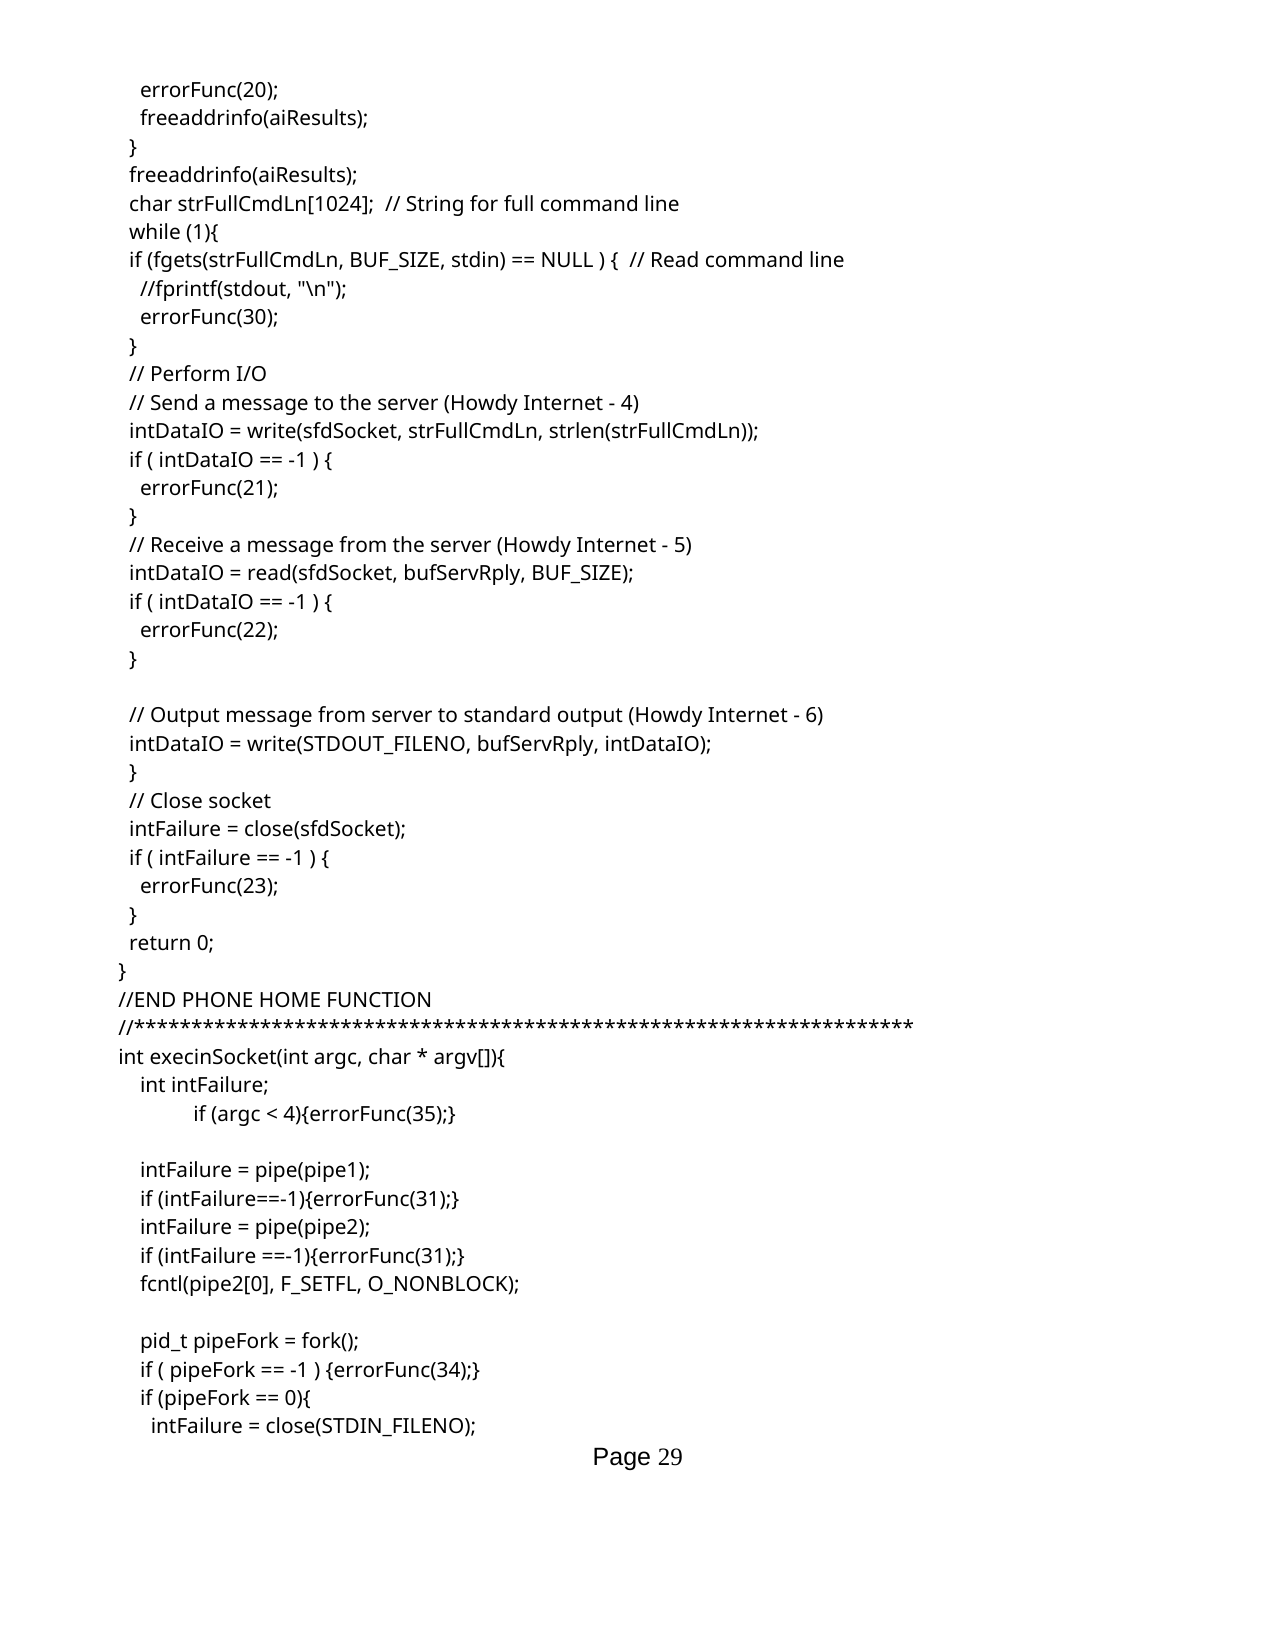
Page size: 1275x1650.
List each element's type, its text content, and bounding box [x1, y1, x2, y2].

text // Perform I/O [118, 359, 1157, 388]
text freeaddrinfo(aiResults); [118, 160, 1157, 189]
text } [118, 757, 1157, 786]
text return 0; [118, 928, 1157, 957]
text errorFunc(23); [118, 871, 1157, 900]
text } [118, 644, 1157, 672]
text // Receive a message from the server (Howdy Internet - 5) [118, 530, 1157, 558]
text freeaddrinfo(aiResults); [118, 103, 1157, 132]
text //******************************************************************** [118, 1013, 1157, 1042]
text errorFunc(30); [118, 302, 1157, 331]
text } [118, 331, 1157, 359]
text errorFunc(21); [118, 473, 1157, 502]
text // Output message from server to standard output (Howdy Internet - 6) [118, 701, 1157, 729]
text while (1){ [118, 217, 1157, 246]
text // Send a message to the server (Howdy Internet - 4) [118, 388, 1157, 416]
text if (fgets(strFullCmdLn, BUF_SIZE, stdin) == NULL ) { // Read command line [118, 246, 1157, 274]
text if (pipeFork == 0){ [118, 1383, 1157, 1412]
text intDataIO = write(STDOUT_FILENO, bufServRply, intDataIO); [118, 729, 1157, 757]
text if (intFailure==-1){errorFunc(31);} [118, 1184, 1157, 1212]
text errorFunc(22); [118, 615, 1157, 644]
text if (intFailure ==-1){errorFunc(31);} [118, 1241, 1157, 1269]
text int intFailure; [118, 1070, 1157, 1099]
text fcntl(pipe2[0], F_SETFL, O_NONBLOCK); [118, 1269, 1157, 1298]
text intFailure = close(STDIN_FILENO); [118, 1412, 1157, 1440]
text } [118, 957, 1157, 985]
text //fprintf(stdout, "\n"); [118, 274, 1157, 302]
text if ( intDataIO == -1 ) { [118, 445, 1157, 473]
text } [118, 900, 1157, 928]
text intFailure = pipe(pipe1); [118, 1156, 1157, 1184]
text } [118, 502, 1157, 530]
text int execinSocket(int argc, char * argv[]){ [118, 1042, 1157, 1070]
text pid_t pipeFork = fork(); [118, 1326, 1157, 1355]
text char strFullCmdLn[1024]; // String for full command line [118, 189, 1157, 217]
text if ( intFailure == -1 ) { [118, 843, 1157, 871]
text // Close socket [118, 786, 1157, 814]
text if (argc < 4){errorFunc(35);} [118, 1099, 1157, 1127]
text intFailure = close(sfdSocket); [118, 814, 1157, 843]
text intFailure = pipe(pipe2); [118, 1212, 1157, 1241]
text if ( intDataIO == -1 ) { [118, 587, 1157, 615]
text } [118, 132, 1157, 160]
text intDataIO = write(sfdSocket, strFullCmdLn, strlen(strFullCmdLn)); [118, 416, 1157, 445]
text errorFunc(20); [118, 75, 1157, 103]
text //END PHONE HOME FUNCTION [118, 985, 1157, 1013]
text intDataIO = read(sfdSocket, bufServRply, BUF_SIZE); [118, 558, 1157, 587]
text if ( pipeFork == -1 ) {errorFunc(34);} [118, 1355, 1157, 1383]
